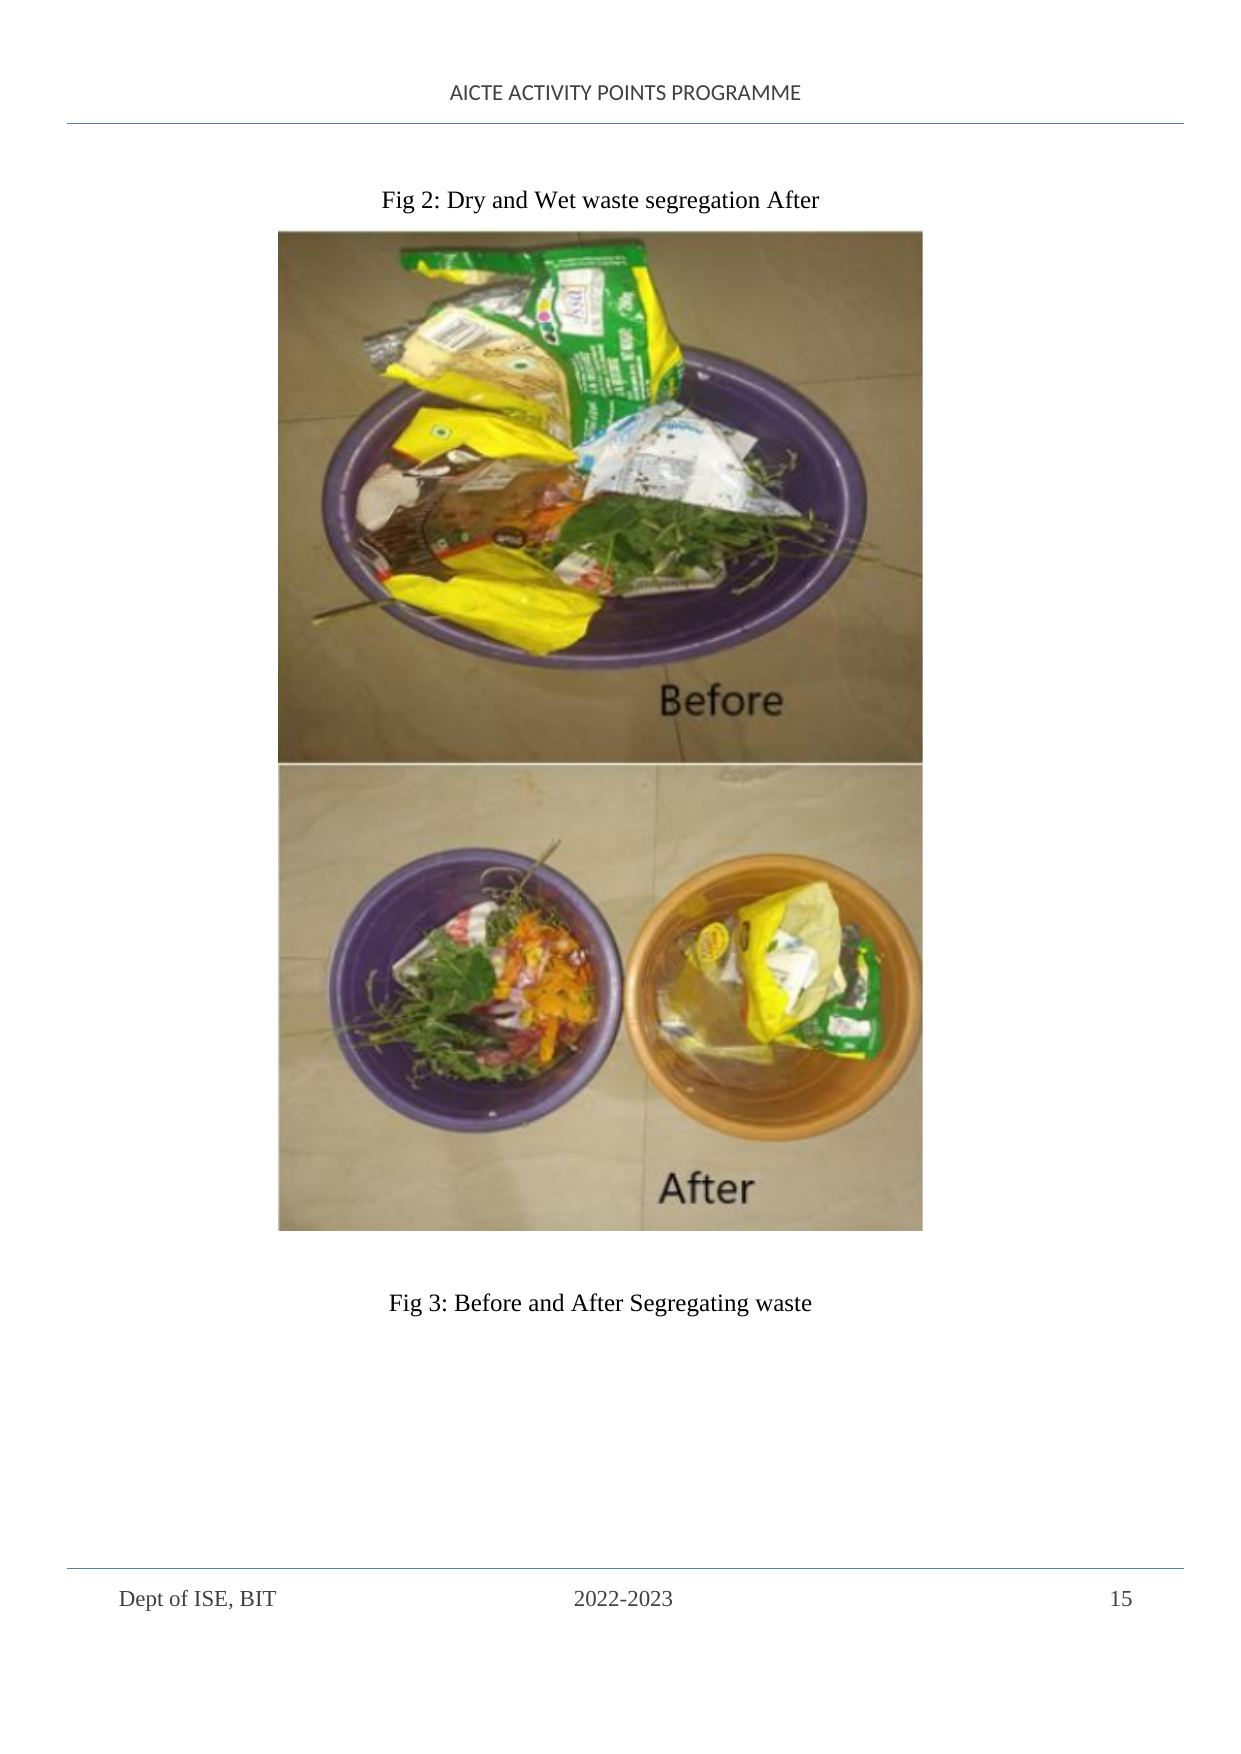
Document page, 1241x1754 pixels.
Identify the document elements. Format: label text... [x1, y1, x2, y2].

text Fig 2: Dry and Wet waste segregation After [142, 185, 1059, 214]
text Fig 3: Before and After Segregating waste [142, 1288, 1059, 1317]
picture [278, 228, 923, 1231]
